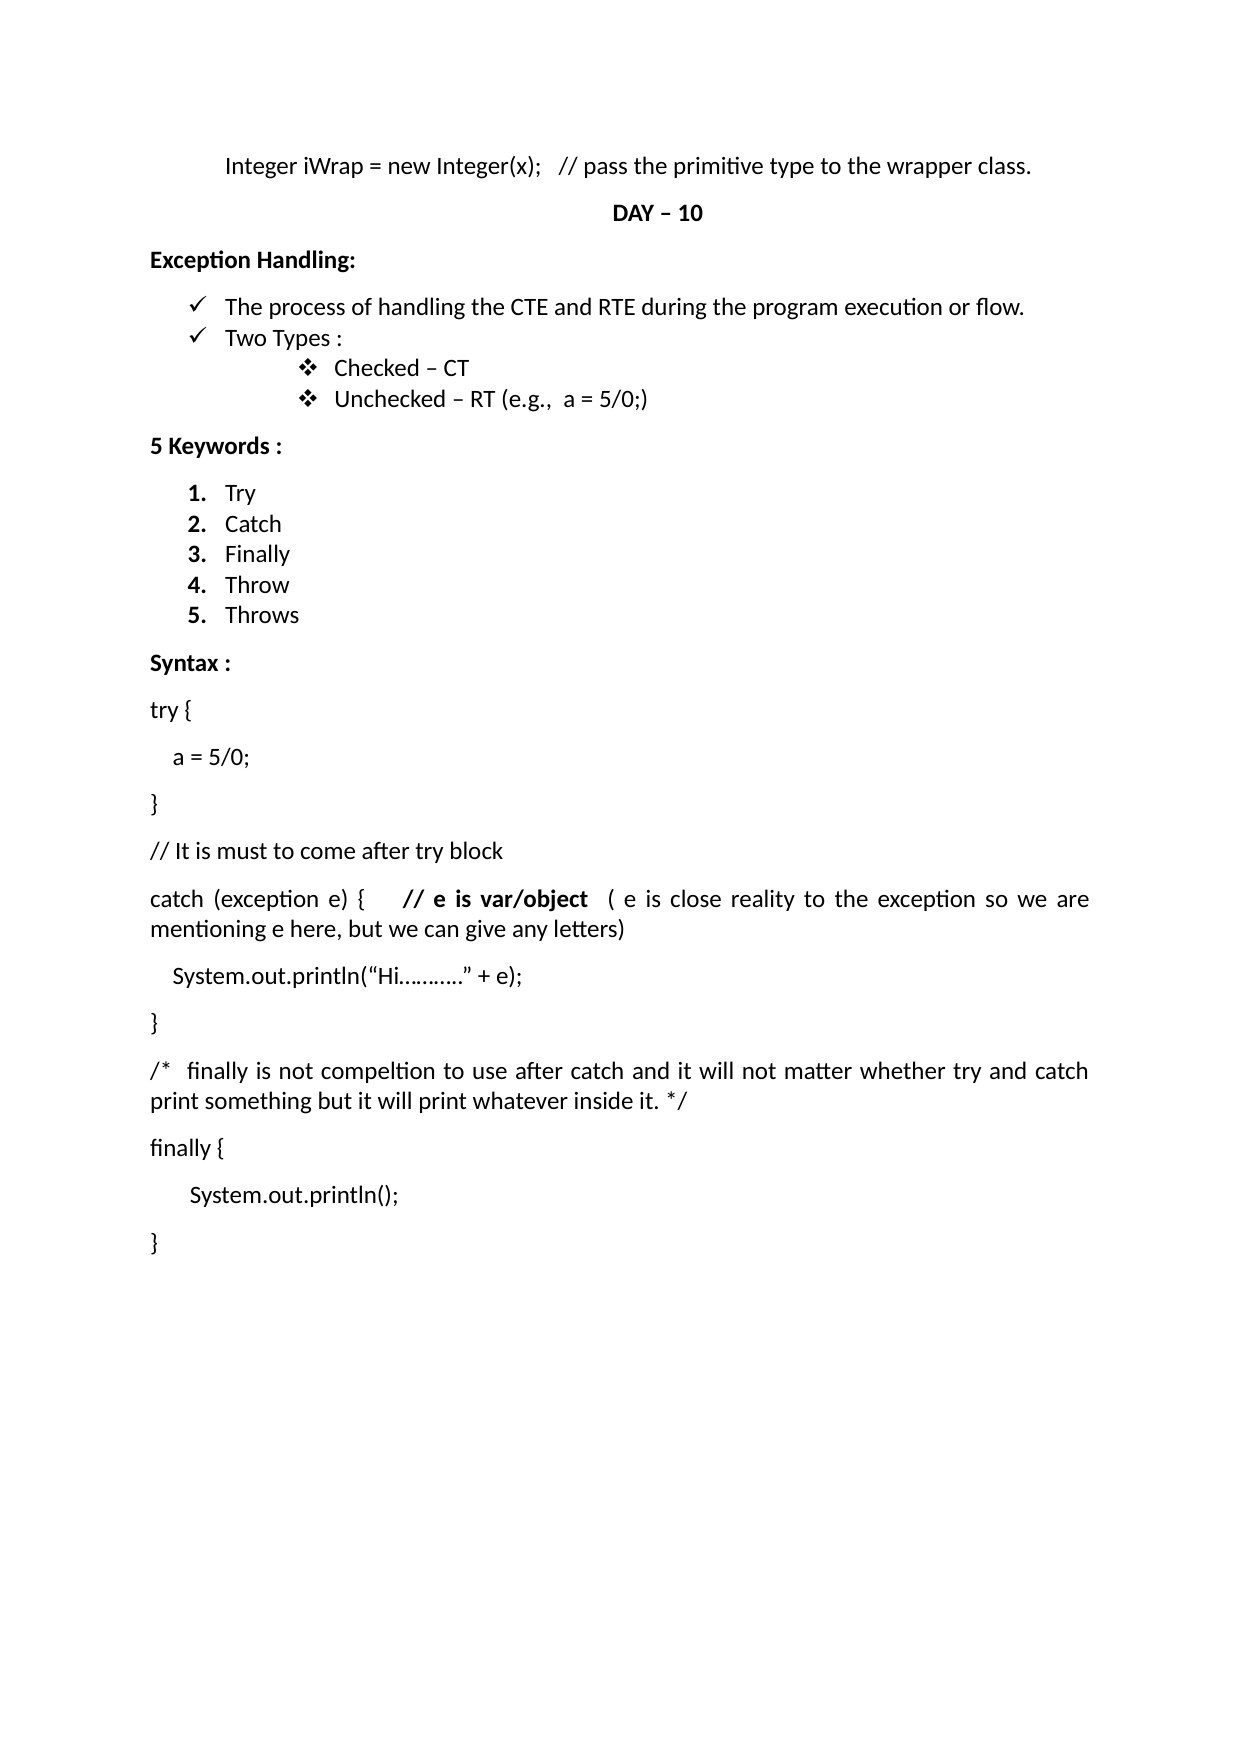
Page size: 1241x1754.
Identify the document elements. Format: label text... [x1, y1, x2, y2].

text try { [150, 694, 1090, 724]
text DAY – 10 [225, 197, 1090, 228]
text /* finally is not compeltion to use after catch and it will not matter whether try and catch print something but it will print whatever inside it. */ [150, 1055, 1090, 1116]
text Exception Handling: [150, 244, 1090, 275]
text } [150, 1227, 1090, 1257]
list Catch [187, 508, 1090, 538]
text Integer iWrap = new Integer(x); // pass the primitive type to the wrapper class. [225, 150, 1090, 181]
list Throw [187, 569, 1090, 599]
text } [150, 788, 1090, 819]
text } [150, 1008, 1090, 1038]
text System.out.println(); [150, 1180, 1090, 1210]
text a = 5/0; [150, 741, 1090, 772]
text // It is must to come after try block [150, 836, 1090, 866]
list Unchecked – RT (e.g., a = 5/0;) [297, 383, 1090, 414]
text 5 Keywords : [150, 430, 1090, 461]
list Throws [187, 599, 1090, 630]
text Syntax : [150, 647, 1090, 677]
list Two Types : [187, 322, 1090, 353]
text System.out.println(“Hi………..” + e); [150, 960, 1090, 991]
list Checked – CT [297, 353, 1090, 383]
list Finally [187, 538, 1090, 569]
list The process of handling the CTE and RTE during the program execution or flow. [187, 292, 1090, 322]
text catch (exception e) { // e is var/object ( e is close reality to the exception so we are mentioning e here, but we can give any letters) [150, 883, 1090, 944]
list Try [187, 477, 1090, 508]
text finally { [150, 1132, 1090, 1163]
